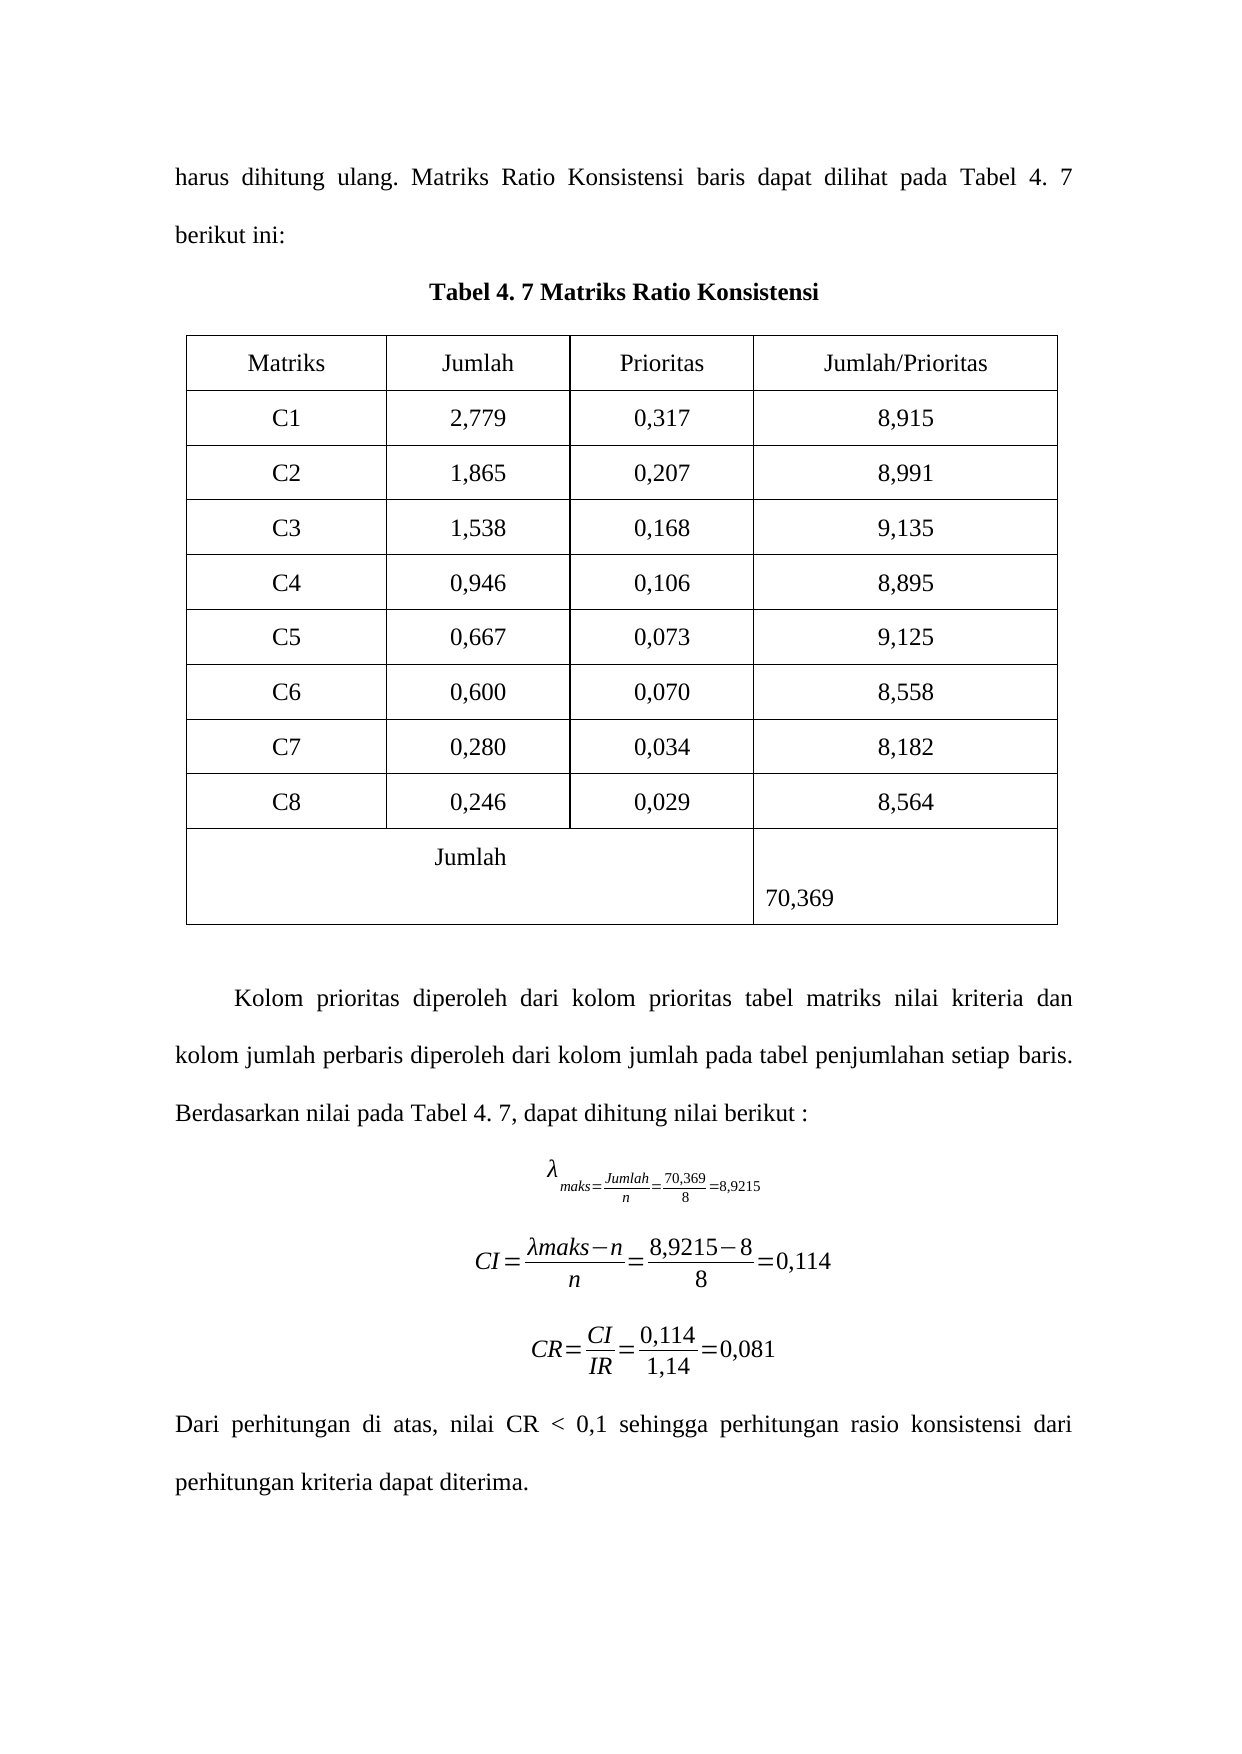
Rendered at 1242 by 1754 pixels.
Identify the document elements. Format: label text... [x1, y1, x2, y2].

text Tabel 4. 7 Matriks Ratio Konsistensi [175, 277, 1073, 306]
table_cell 1,865 [387, 446, 569, 499]
table_cell 0,070 [571, 665, 753, 718]
table_cell C6 [187, 665, 386, 718]
table_cell 0,317 [571, 391, 753, 444]
text Dari perhitungan di atas, nilai CR < 0,1 sehingga perhitungan rasio konsistensi dari perhitungan kriteria dapat diterima. [175, 1409, 1073, 1496]
table_header Prioritas [571, 336, 753, 390]
table_cell 0,029 [571, 774, 753, 828]
table_cell C5 [187, 610, 386, 664]
table_cell C7 [187, 720, 386, 773]
table_cell C4 [187, 555, 386, 609]
table_cell 9,135 [754, 500, 1057, 554]
table_header Jumlah [387, 336, 569, 390]
table_cell C3 [187, 500, 386, 554]
table_cell 8,558 [754, 665, 1057, 718]
table_cell 0,073 [571, 610, 753, 664]
table_cell 0,207 [571, 446, 753, 499]
table_cell C2 [187, 446, 386, 499]
table_cell 70,369 [754, 829, 1057, 924]
table_cell 0,667 [387, 610, 569, 664]
table_cell 8,895 [754, 555, 1057, 609]
table_cell C8 [187, 774, 386, 828]
table_cell 0,246 [387, 774, 569, 828]
table_header Matriks [187, 336, 386, 390]
table_cell 0,946 [387, 555, 569, 609]
table_cell 0,600 [387, 665, 569, 718]
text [175, 162, 1073, 249]
table_cell 2,779 [387, 391, 569, 444]
table_cell 8,564 [754, 774, 1057, 828]
table_cell 8,991 [754, 446, 1057, 499]
table_cell C1 [187, 391, 386, 444]
table_cell 0,280 [387, 720, 569, 773]
table_cell 8,915 [754, 391, 1057, 444]
table_cell 1,538 [387, 500, 569, 554]
table_cell 0,034 [571, 720, 753, 773]
text Kolom prioritas diperoleh dari kolom prioritas tabel matriks nilai kriteria dan kolom jumlah perbaris diperoleh dari kolom jumlah pada tabel penjumlahan setiap baris. Berdasarkan nilai pada Tabel 4. 7, dapat dihitung nilai berikut : [175, 983, 1073, 1126]
table_cell 9,125 [754, 610, 1057, 664]
table_cell 0,168 [571, 500, 753, 554]
table_cell Jumlah [187, 829, 753, 924]
table_header Jumlah/Prioritas [754, 336, 1057, 390]
table_cell 8,182 [754, 720, 1057, 773]
table_cell 0,106 [571, 555, 753, 609]
